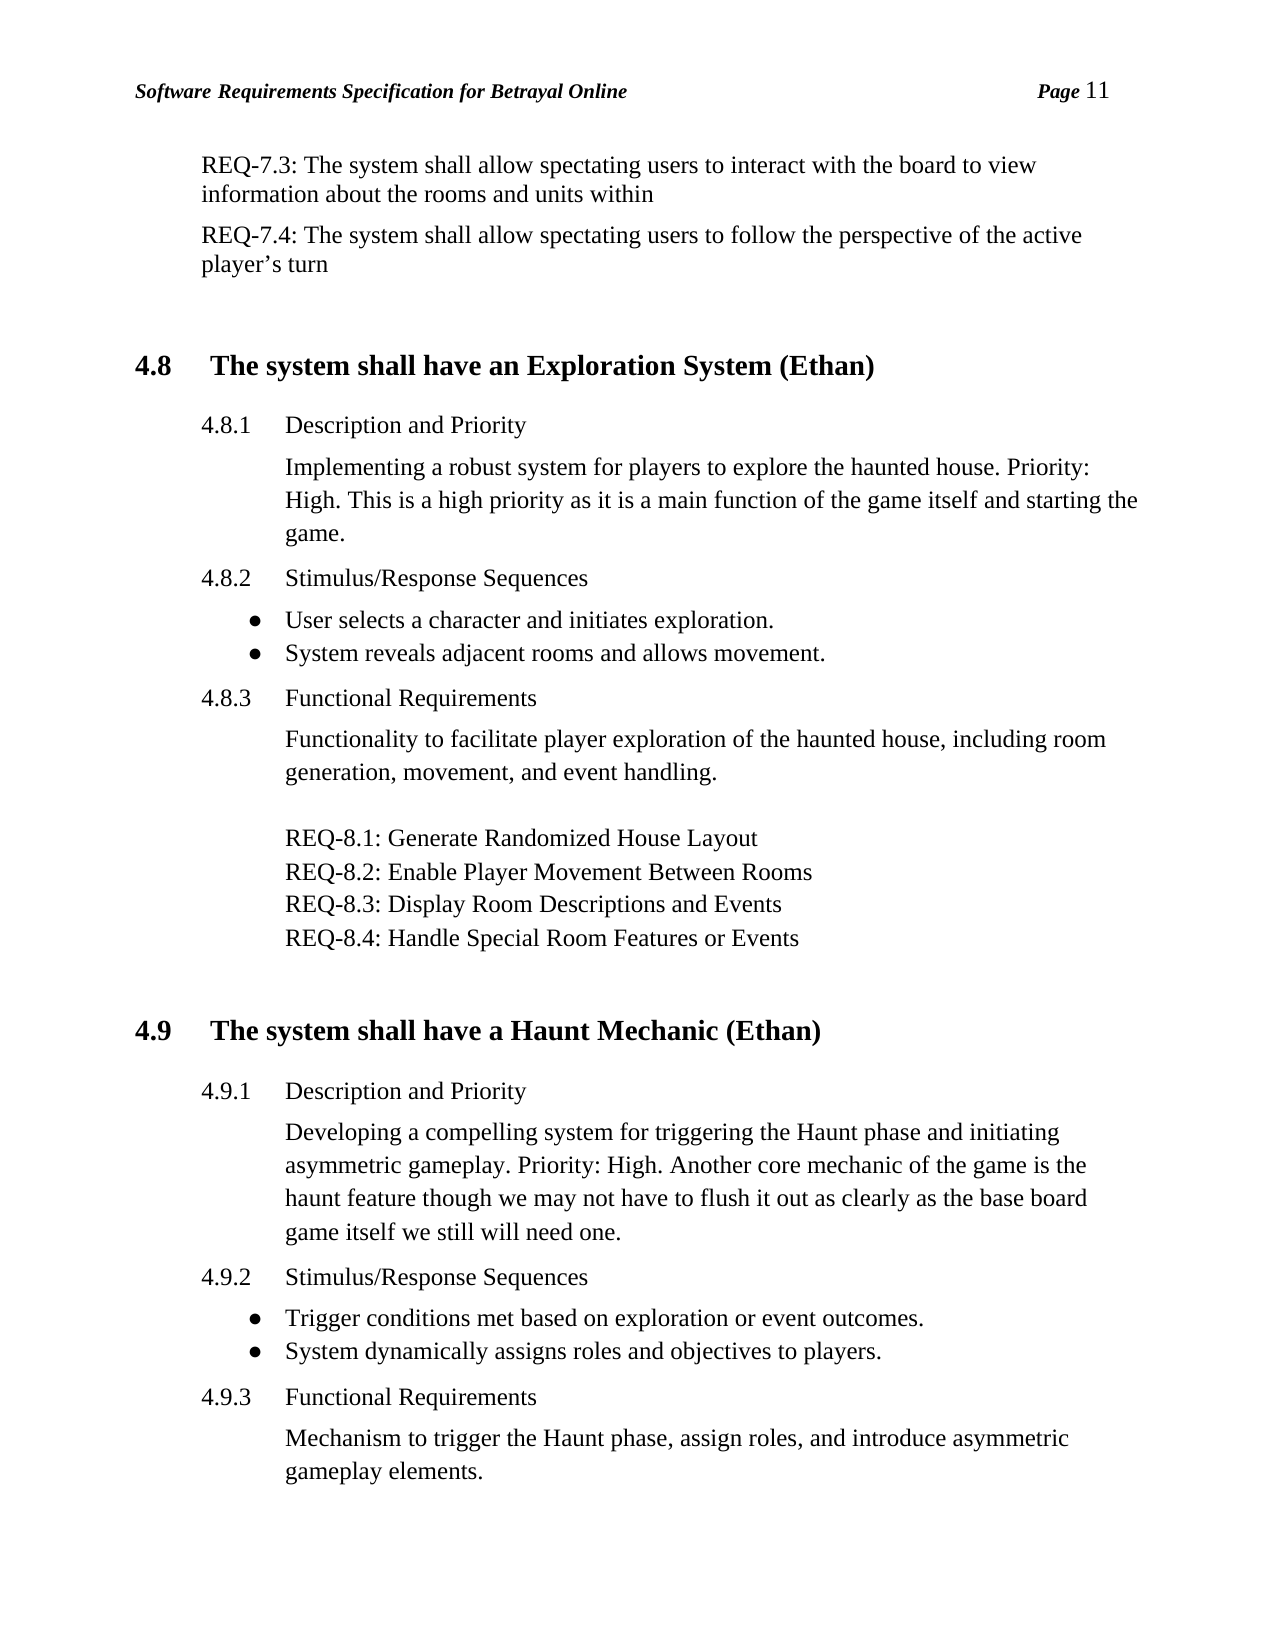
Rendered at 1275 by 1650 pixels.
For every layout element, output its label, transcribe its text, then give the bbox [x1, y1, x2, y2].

text Mechanism to trigger the Haunt phase, assign roles, and introduce asymmetric gameplay elements. [285, 1423, 1140, 1485]
text REQ-7.4: The system shall allow spectating users to follow the perspective of the active player’s turn [201, 220, 1140, 277]
list User selects a character and initiates exploration. [247, 605, 1140, 633]
text Developing a compelling system for triggering the Haunt phase and initiating asymmetric gameplay. Priority: High. Another core mechanic of the game is the haunt feature though we may not have to flush it out as clearly as the base board game itself we still will need one. [285, 1117, 1140, 1245]
text 4.9.2 Stimulus/Response Sequences [201, 1262, 1140, 1291]
text 4.8.1 Description and Priority [201, 411, 1140, 439]
subtitle The system shall have an Exploration System (Ethan) [135, 348, 1140, 381]
list System dynamically assigns roles and objectives to players. [247, 1336, 1140, 1365]
text Implementing a robust system for players to explore the haunted house. Priority: High. This is a high priority as it is a main function of the game itself and starting the game. [285, 452, 1140, 547]
text 4.8.2 Stimulus/Response Sequences [201, 563, 1140, 592]
text REQ-8.1: Generate Randomized House Layout REQ-8.2: Enable Player Movement Between Rooms REQ-8.3: Display Room Descriptions and Events REQ-8.4: Handle Special Room Features or Events [210, 823, 1140, 951]
text 4.8.3 Functional Requirements [201, 683, 1140, 712]
list System reveals adjacent rooms and allows movement. [247, 638, 1140, 666]
text Functionality to facilitate player exploration of the haunted house, including room generation, movement, and event handling. [285, 724, 1140, 786]
text REQ-7.3: The system shall allow spectating users to interact with the board to view information about the rooms and units within [201, 150, 1140, 207]
subtitle The system shall have a Haunt Mechanic (Ethan) [135, 1013, 1140, 1047]
text 4.9.3 Functional Requirements [201, 1382, 1140, 1411]
text 4.9.1 Description and Priority [201, 1076, 1140, 1105]
list Trigger conditions met based on exploration or event outcomes. [247, 1303, 1140, 1332]
